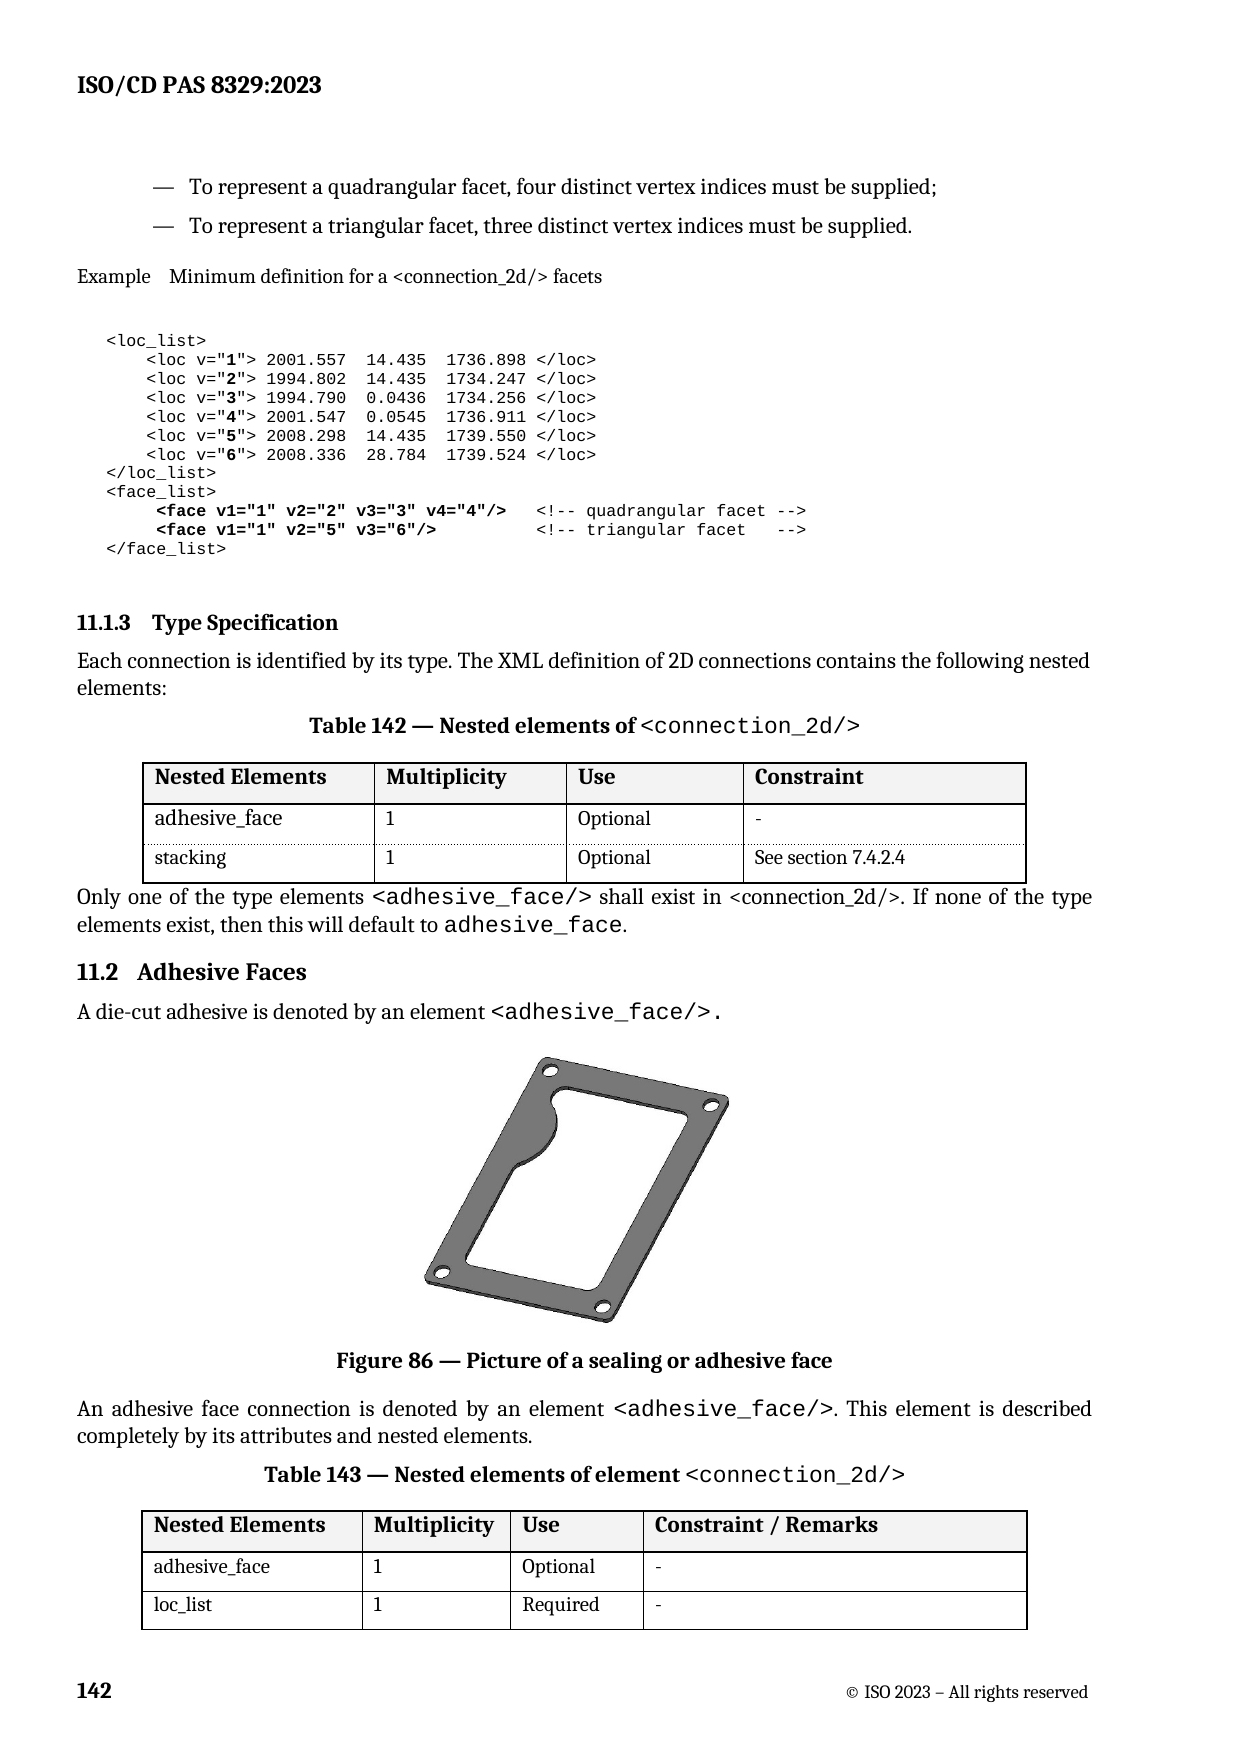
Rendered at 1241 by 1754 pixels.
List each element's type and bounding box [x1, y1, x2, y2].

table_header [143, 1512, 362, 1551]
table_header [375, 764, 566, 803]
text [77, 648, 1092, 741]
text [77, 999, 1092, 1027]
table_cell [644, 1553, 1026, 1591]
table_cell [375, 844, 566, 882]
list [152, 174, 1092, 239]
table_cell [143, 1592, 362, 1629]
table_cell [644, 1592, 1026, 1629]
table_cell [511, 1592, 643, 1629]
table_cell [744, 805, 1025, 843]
picture [354, 1039, 815, 1336]
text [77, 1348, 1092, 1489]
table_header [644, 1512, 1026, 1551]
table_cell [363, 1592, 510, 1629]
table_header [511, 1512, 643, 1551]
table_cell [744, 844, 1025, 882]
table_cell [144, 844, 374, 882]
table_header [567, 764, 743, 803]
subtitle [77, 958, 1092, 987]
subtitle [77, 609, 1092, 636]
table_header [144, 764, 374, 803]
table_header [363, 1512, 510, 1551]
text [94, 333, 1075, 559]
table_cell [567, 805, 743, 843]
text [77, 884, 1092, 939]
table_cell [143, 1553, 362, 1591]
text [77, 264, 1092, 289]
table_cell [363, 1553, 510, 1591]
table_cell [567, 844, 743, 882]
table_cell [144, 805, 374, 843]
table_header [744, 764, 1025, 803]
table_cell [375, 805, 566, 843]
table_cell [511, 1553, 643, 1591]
